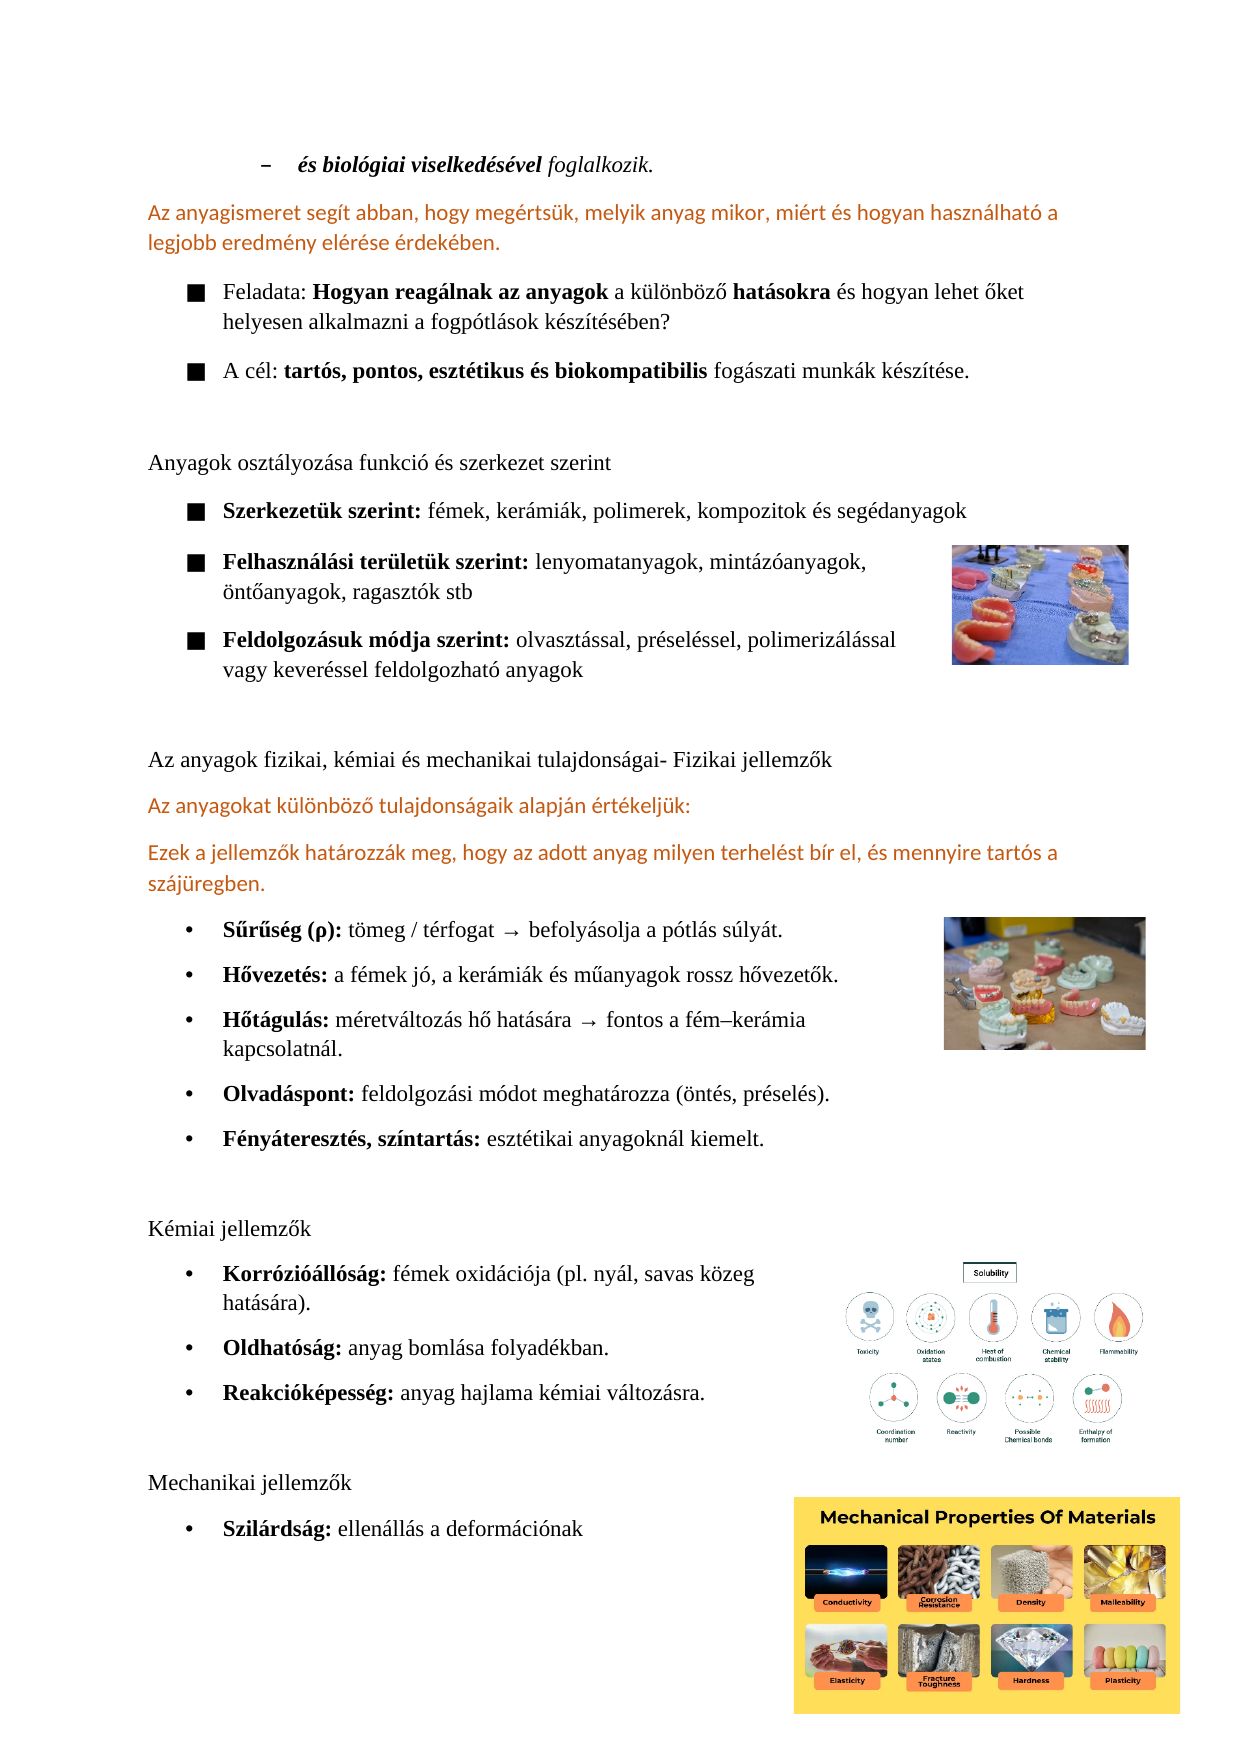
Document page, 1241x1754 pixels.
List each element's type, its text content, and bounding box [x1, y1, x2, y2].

picture [942, 917, 1146, 1049]
picture [792, 1497, 1180, 1713]
text Ezek a jellemzők határozzák meg, hogy az adott anyag milyen terhelést bír el, és mennyire tartós a szájüregben. [148, 838, 1093, 897]
list Feldolgozásuk módja szerint: olvasztással, préseléssel, polimerizálással vagy keveréssel feldolgozható anyagok [185, 623, 1093, 683]
text Az anyagismeret segít abban, hogy megértsük, melyik anyag mikor, miért és hogyan használható a legjobb eredmény elérése érdekében. [148, 198, 1093, 256]
list Feladata: Hogyan reagálnak az anyagok a különböző hatásokra és hogyan lehet őket helyesen alkalmazni a fogpótlások készítésében? [185, 275, 1093, 335]
text Az anyagokat különböző tulajdonságaik alapján értékeljük: [148, 792, 1093, 820]
list és biológiai viselkedésével foglalkozik. [260, 148, 1093, 179]
list Sűrűség (ρ): tömeg / térfogat → befolyásolja a pótlás súlyát. [185, 916, 1093, 942]
text Az anyagok fizikai, kémiai és mechanikai tulajdonságai- Fizikai jellemzők [148, 747, 1093, 773]
list Olvadáspont: feldolgozási módot meghatározza (öntés, préselés). [185, 1080, 1093, 1106]
text Mechanikai jellemzők [148, 1469, 1093, 1496]
text Kémiai jellemzők [148, 1215, 1093, 1242]
list Oldhatóság: anyag bomlása folyadékban. [185, 1334, 801, 1360]
list Hőtágulás: méretváltozás hő hatására → fontos a fém–kerámia kapcsolatnál. [185, 1006, 1093, 1061]
list Szilárdság: ellenállás a deformációnak [185, 1514, 792, 1541]
picture [801, 1250, 1183, 1451]
list Fényáteresztés, színtartás: esztétikai anyagoknál kiemelt. [185, 1125, 1093, 1151]
picture [950, 545, 1128, 664]
list Hővezetés: a fémek jó, a kerámiák és műanyagok rossz hővezetők. [185, 961, 942, 987]
list Reakcióképesség: anyag hajlama kémiai változásra. [185, 1379, 801, 1406]
list A cél: tartós, pontos, esztétikus és biokompatibilis fogászati munkák készítése. [185, 353, 1093, 385]
list Szerkezetük szerint: fémek, kerámiák, polimerek, kompozitok és segédanyagok [185, 494, 1093, 525]
text Anyagok osztályozása funkció és szerkezet szerint [148, 449, 1093, 475]
list Felhasználási területük szerint: lenyomatanyagok, mintázóanyagok, öntőanyagok, ragasztók stb [185, 544, 1093, 604]
list Korrózióállóság: fémek oxidációja (pl. nyál, savas közeg hatására). [185, 1260, 801, 1315]
